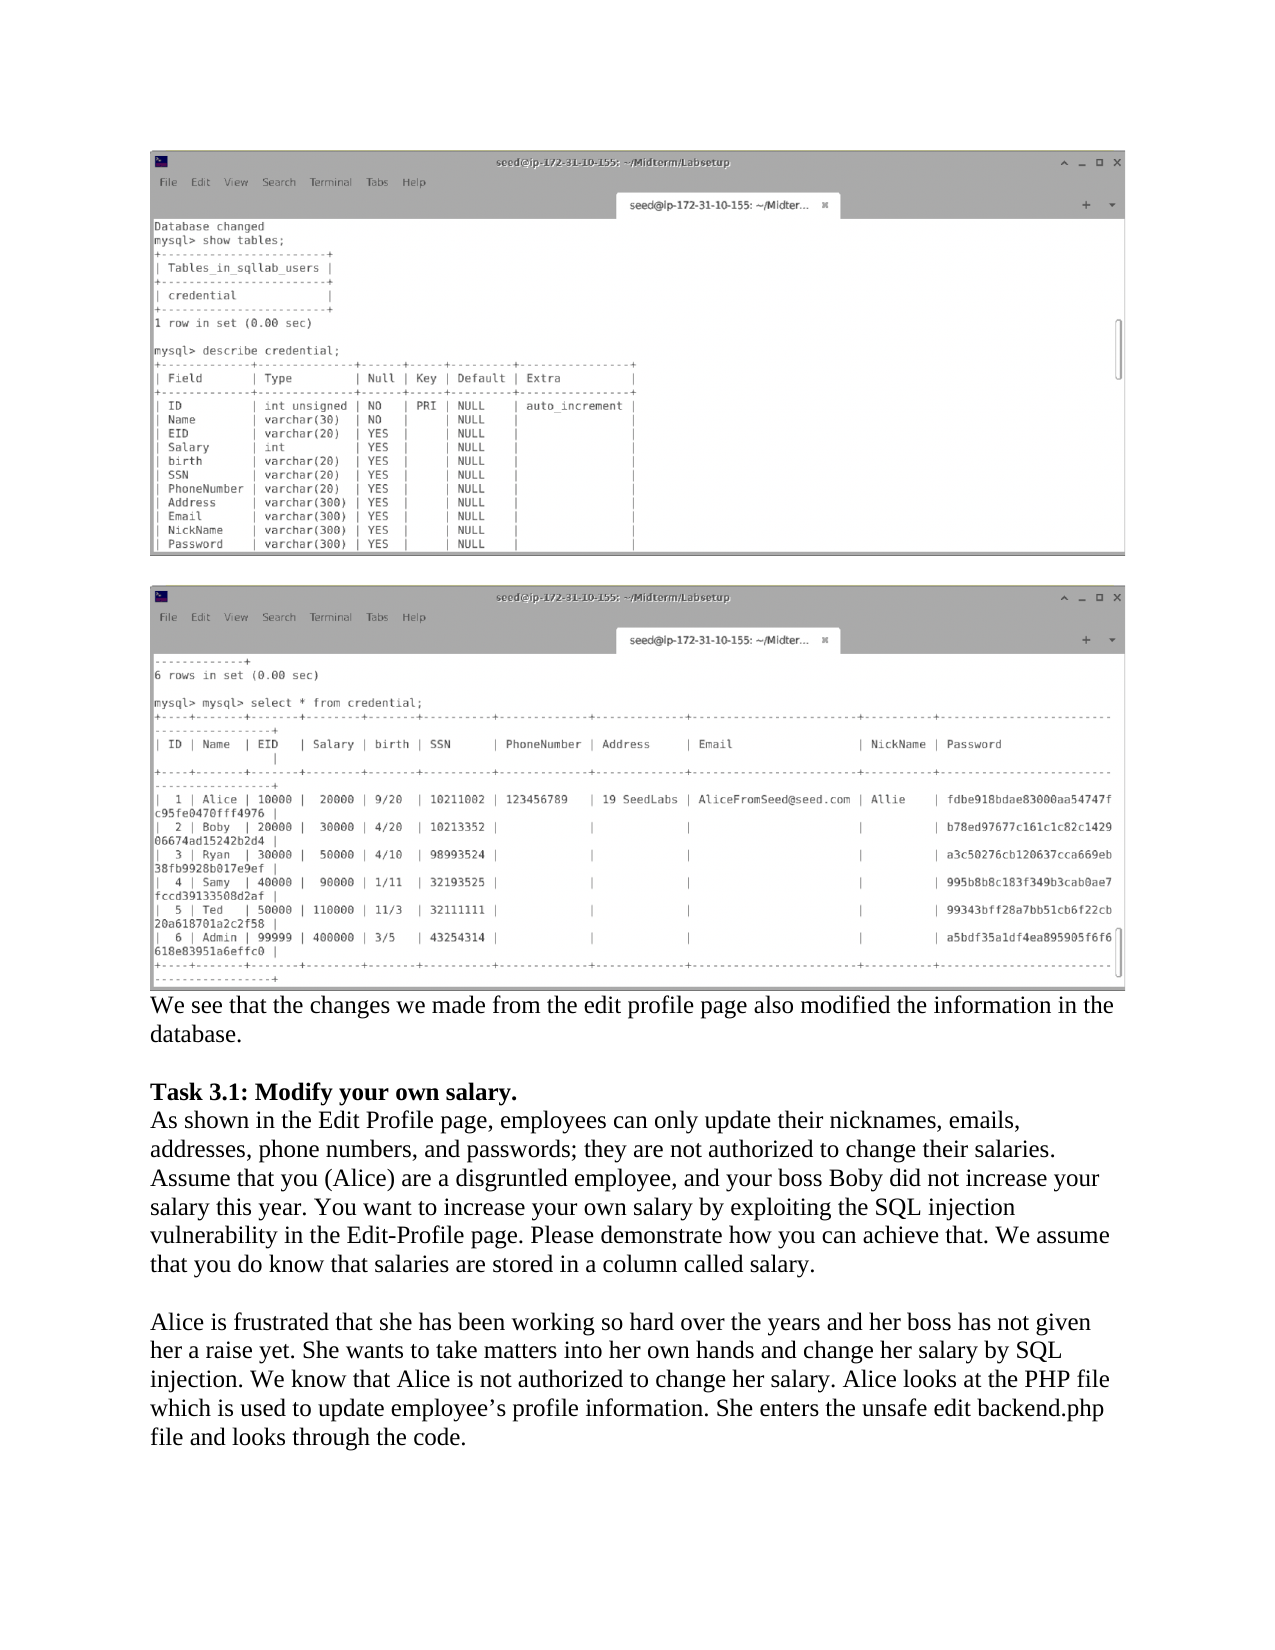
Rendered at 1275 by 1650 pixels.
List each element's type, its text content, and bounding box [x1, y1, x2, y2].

text Task 3.1: Modify your own salary. [150, 1077, 1125, 1106]
text Alice is frustrated that she has been working so hard over the years and her boss has not given her a raise yet. She wants to take matters into her own hands and change her salary by SQL injection. We know that Alice is not authorized to change her salary. Alice looks at the PHP file which is used to update employee’s profile information. She enters the unsafe edit backend.php file and looks through the code. [150, 1307, 1125, 1451]
text We see that the changes we made from the edit profile page also modified the information in the database. [150, 991, 1125, 1048]
picture [150, 584, 1125, 991]
picture [150, 150, 1125, 556]
text As shown in the Edit Profile page, employees can only update their nicknames, emails, addresses, phone numbers, and passwords; they are not authorized to change their salaries. Assume that you (Alice) are a disgruntled employee, and your boss Boby did not increase your salary this year. You want to increase your own salary by exploiting the SQL injection vulnerability in the Edit-Profile page. Please demonstrate how you can achieve that. We assume that you do know that salaries are stored in a column called salary. [150, 1106, 1125, 1278]
